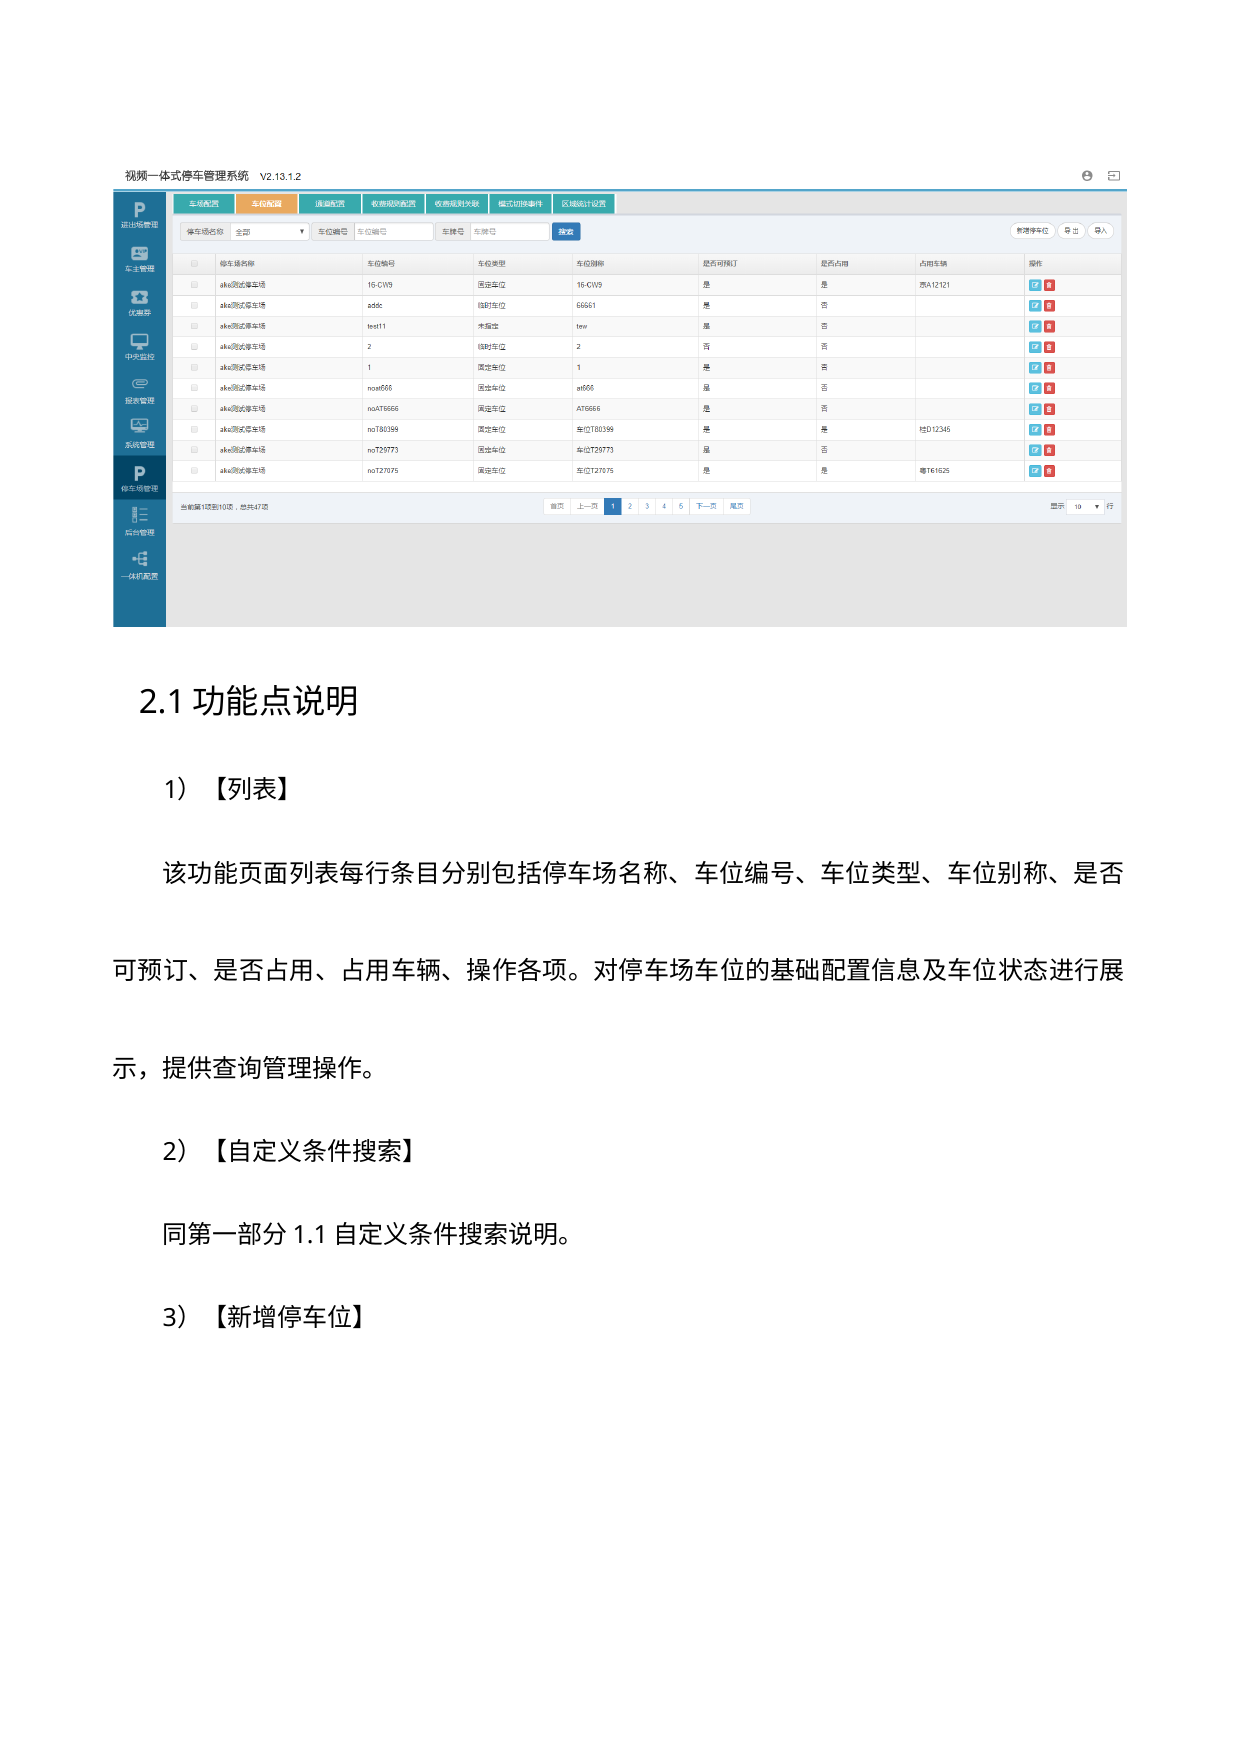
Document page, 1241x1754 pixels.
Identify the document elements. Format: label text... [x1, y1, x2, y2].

list 3）【新增停车位】 [112, 1283, 1128, 1348]
list 该功能页面列表每行条目分别包括停车场名称、车位编号、车位类型、车位别称、是否可预订、是否占用、占用车辆、操作各项。对停车场车位的基础配置信息及车位状态进行展示，提供查询管理操作。 [112, 839, 1128, 1099]
picture [140, 486, 157, 491]
list 2）【自定义条件搜索】 [112, 1117, 1128, 1182]
picture [135, 467, 145, 480]
list 同第一部分1.1自定义条件搜索说明。 [112, 1200, 1128, 1265]
list 2.1功能点说明 [112, 666, 1128, 731]
list 1）【列表】 [157, 756, 1128, 821]
picture [113, 162, 1127, 627]
